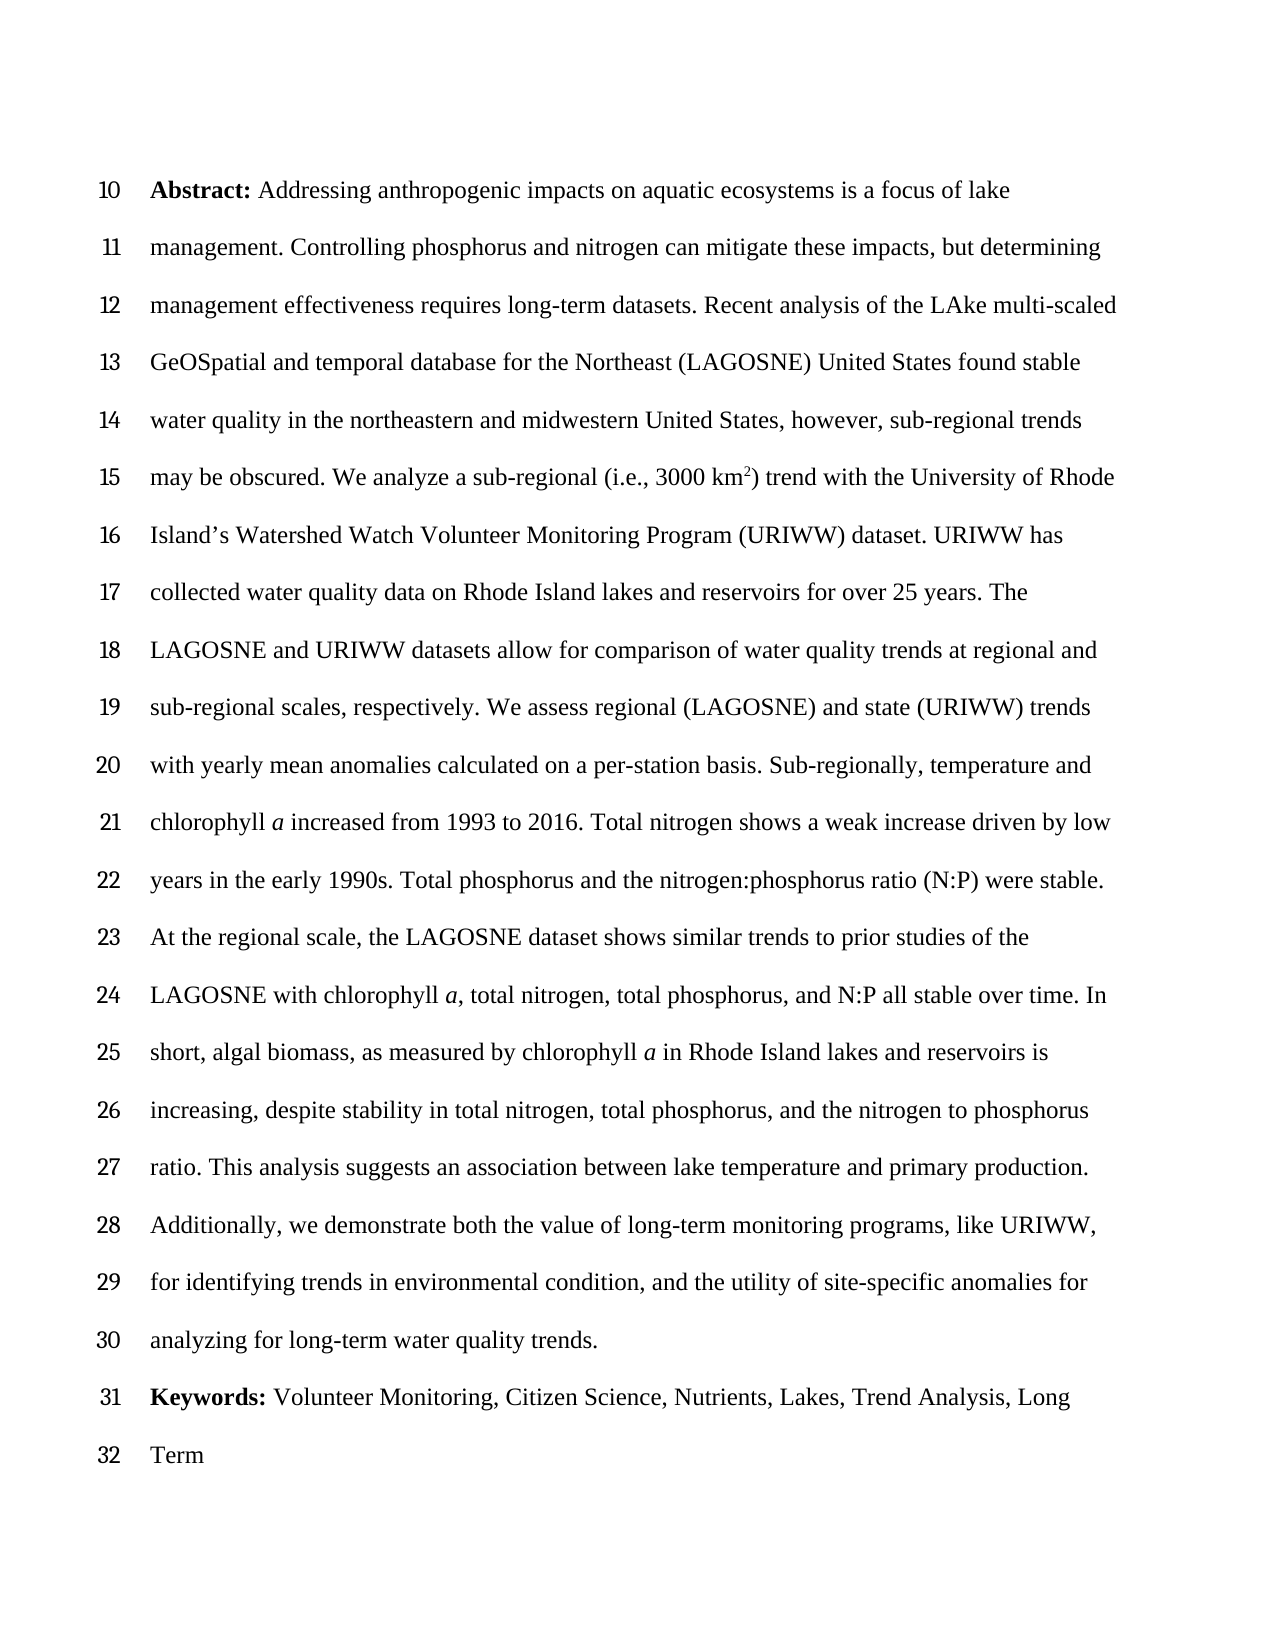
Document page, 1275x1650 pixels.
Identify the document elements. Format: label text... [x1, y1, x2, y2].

text Abstract: Addressing anthropogenic impacts on aquatic ecosystems is a focus of lake management. Controlling phosphorus and nitrogen can mitigate these impacts, but determining management effectiveness requires long-term datasets. Recent analysis of the LAke multi-scaled GeOSpatial and temporal database for the Northeast (LAGOSNE) United States found stable water quality in the northeastern and midwestern United States, however, sub-regional trends may be obscured. We analyze a sub-regional (i.e., 3000 km2) trend with the University of Rhode Island’s Watershed Watch Volunteer Monitoring Program (URIWW) dataset. URIWW has collected water quality data on Rhode Island lakes and reservoirs for over 25 years. The LAGOSNE and URIWW datasets allow for comparison of water quality trends at regional and sub-regional scales, respectively. We assess regional (LAGOSNE) and state (URIWW) trends with yearly mean anomalies calculated on a per-station basis. Sub-regionally, temperature and chlorophyll a increased from 1993 to 2016. Total nitrogen shows a weak increase driven by low years in the early 1990s. Total phosphorus and the nitrogen:phosphorus ratio (N:P) were stable. At the regional scale, the LAGOSNE dataset shows similar trends to prior studies of the LAGOSNE with chlorophyll a, total nitrogen, total phosphorus, and N:P all stable over time. In short, algal biomass, as measured by chlorophyll a in Rhode Island lakes and reservoirs is increasing, despite stability in total nitrogen, total phosphorus, and the nitrogen to phosphorus ratio. This analysis suggests an association between lake temperature and primary production. Additionally, we demonstrate both the value of long-term monitoring programs, like URIWW, for identifying trends in environmental condition, and the utility of site-specific anomalies for analyzing for long-term water quality trends. Keywords: Volunteer Monitoring, Citizen Science, Nutrients, Lakes, Trend Analysis, Long Term [150, 175, 1125, 1469]
